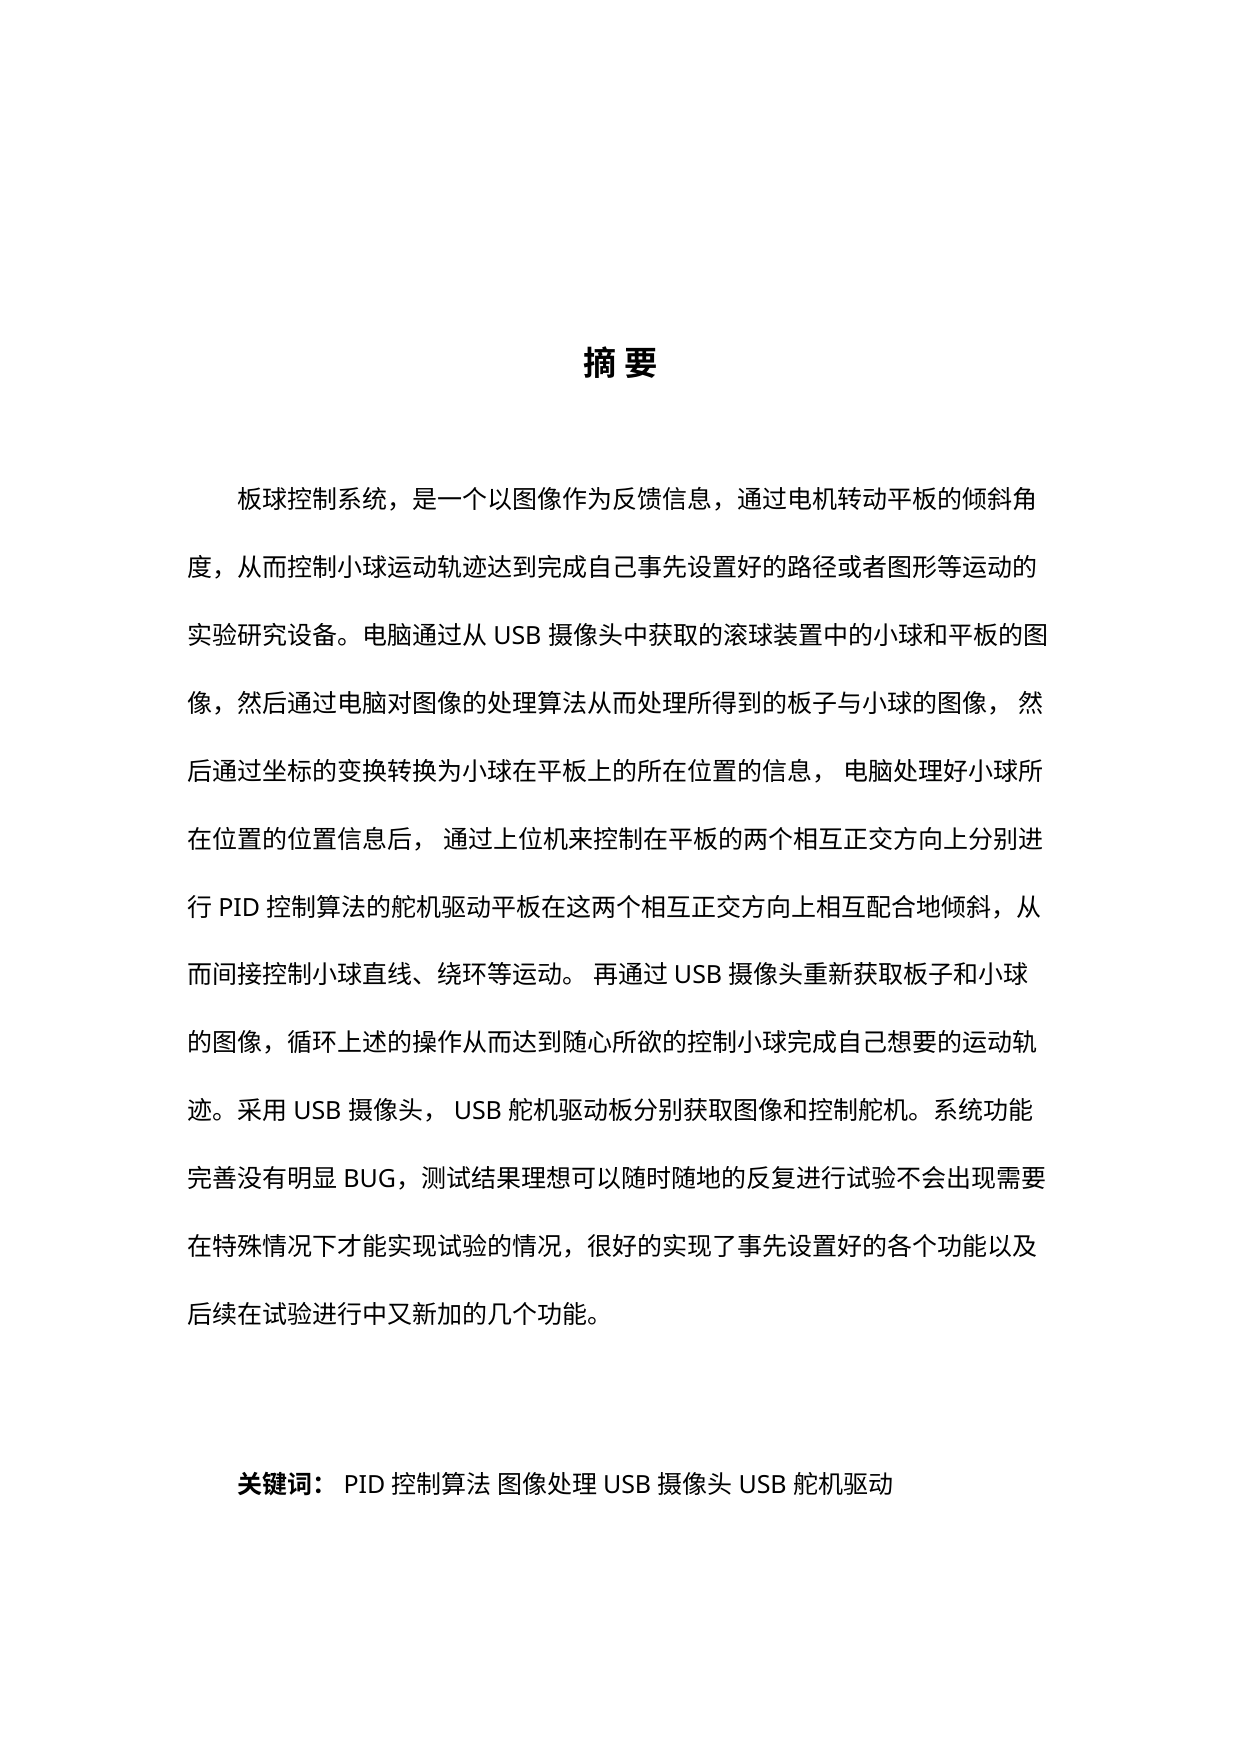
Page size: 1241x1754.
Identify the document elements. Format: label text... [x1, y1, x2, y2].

text 关键词： PID 控制算法 图像处理 USB 摄像头 USB 舵机驱动 [187, 1448, 1053, 1516]
text 板球控制系统，是一个以图像作为反馈信息，通过电机转动平板的倾斜角度，从而控制小球运动轨迹达到完成自己事先设置好的路径或者图形等运动的实验研究设备。电脑通过从 USB 摄像头中获取的滚球装置中的小球和平板的图像，然后通过电脑对图像的处理算法从而处理所得到的板子与小球的图像， 然后通过坐标的变换转换为小球在平板上的所在位置的信息， 电脑处理好小球所在位置的位置信息后， 通过上位机来控制在平板的两个相互正交方向上分别进行 PID 控制算法的舵机驱动平板在这两个相互正交方向上相互配合地倾斜，从而间接控制小球直线、绕环等运动。 再通过 USB 摄像头重新获取板子和小球的图像，循环上述的操作从而达到随心所欲的控制小球完成自己想要的运动轨迹。采用 USB 摄像头， USB 舵机驱动板分别获取图像和控制舵机。系统功能完善没有明显 BUG，测试结果理想可以随时随地的反复进行试验不会出现需要在特殊情况下才能实现试验的情况，很好的实现了事先设置好的各个功能以及后续在试验进行中又新加的几个功能。 [187, 464, 1053, 1414]
subtitle 摘 要 [187, 327, 1053, 395]
